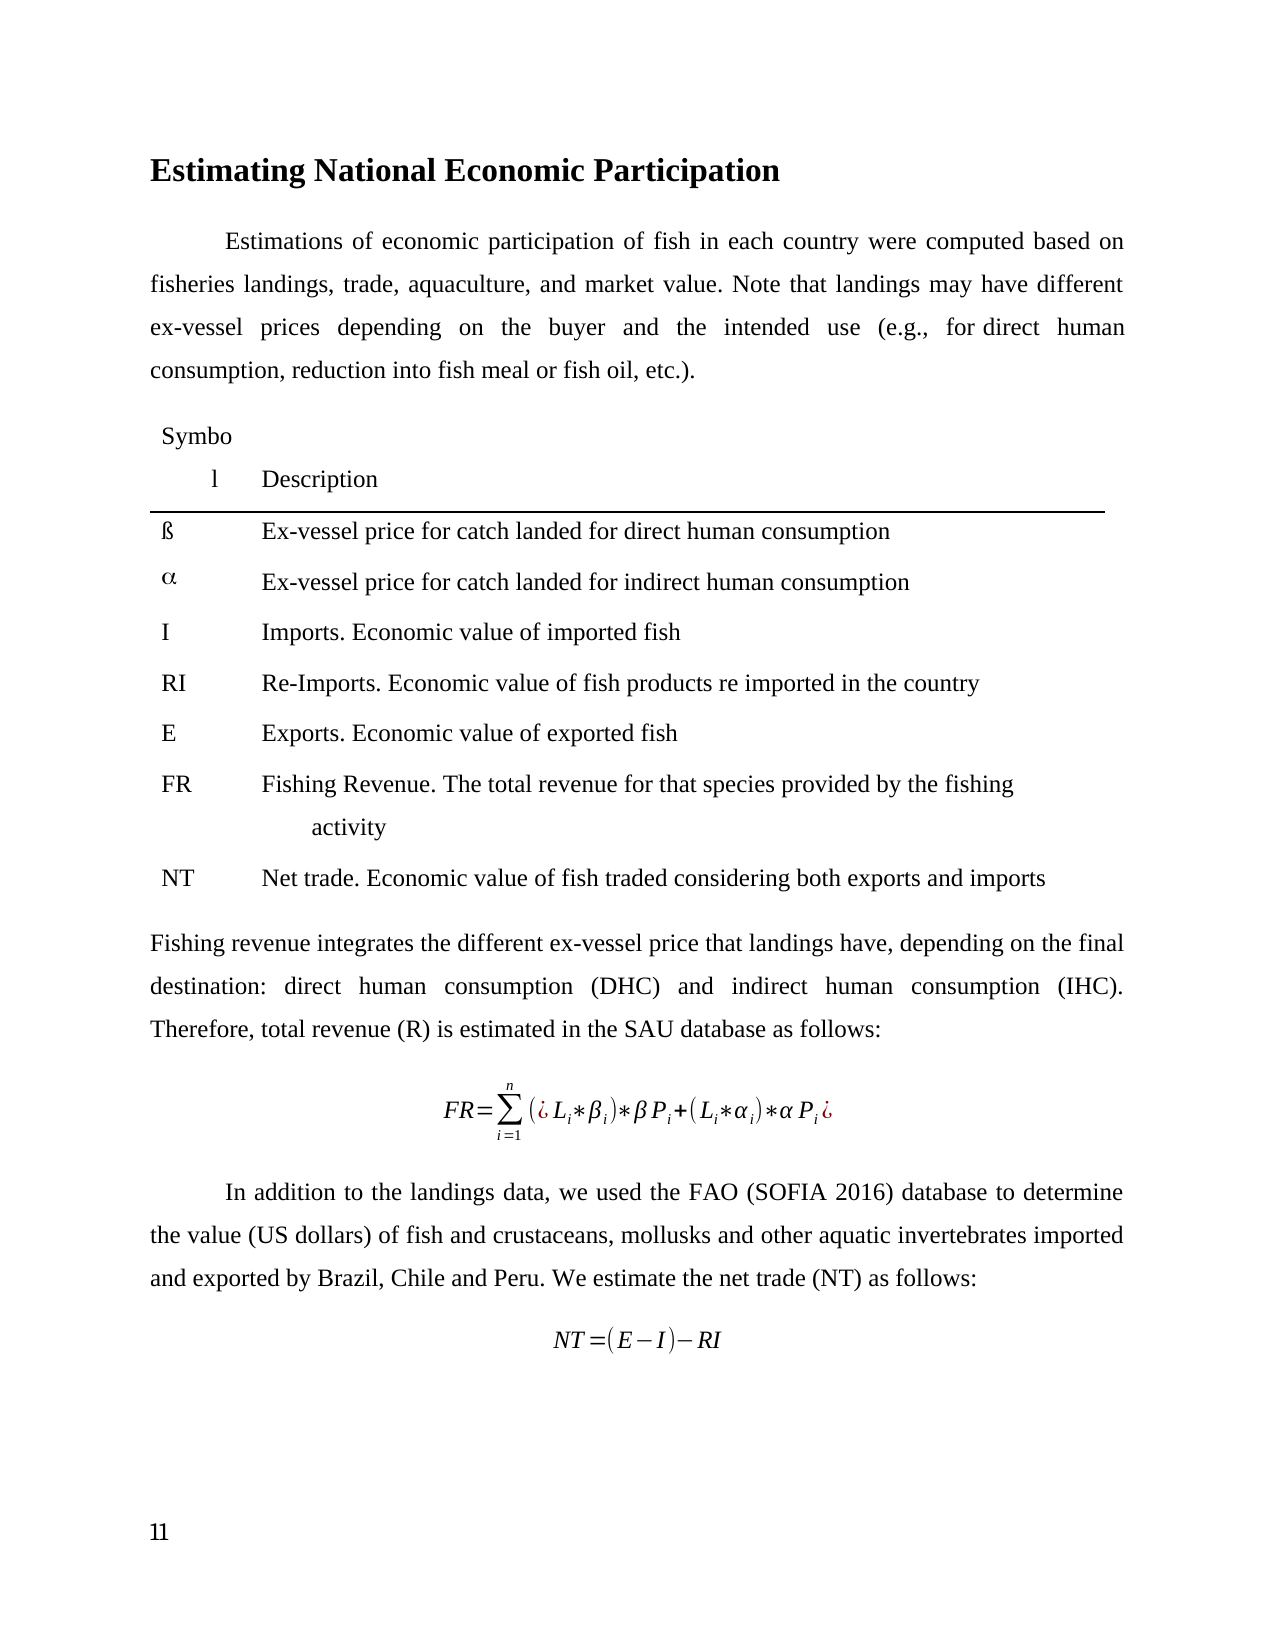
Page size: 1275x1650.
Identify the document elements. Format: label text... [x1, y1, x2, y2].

text In addition to the landings data, we used the FAO (SOFIA 2016) database to determine the value (US dollars) of fish and crustaceans, mollusks and other aquatic invertebrates imported and exported by Brazil, Chile and Peru. We estimate the net trade (NT) as follows: [150, 1177, 1125, 1292]
table_cell Ex-vessel price for catch landed for direct human consumption [250, 513, 1105, 563]
table_cell Re-Imports. Economic value of fish products re imported in the country [250, 664, 1105, 715]
text Estimations of economic participation of fish in each country were computed based on fisheries landings, trade, aquaculture, and market value. Note that landings may have different ex-vessel prices depending on the buyer and the intended use (e.g., for direct human consumption, reduction into fish meal or fish oil, etc.). [150, 226, 1125, 384]
table_cell Fishing Revenue. The total revenue for that species provided by the fishing activity [250, 765, 1105, 859]
table_header Symbol [150, 418, 250, 511]
table_cell Imports. Economic value of imported fish [250, 614, 1105, 664]
table_cell [150, 563, 250, 614]
table_cell RI [150, 664, 250, 715]
table_cell Exports. Economic value of exported fish [250, 715, 1105, 765]
table_cell Ex-vessel price for catch landed for indirect human consumption [250, 563, 1105, 614]
subtitle Estimating National Economic Participation [150, 150, 1125, 188]
table_cell FR [150, 765, 250, 859]
table_cell NT [150, 859, 250, 909]
text Fishing revenue integrates the different ex-vessel price that landings have, depending on the final destination: direct human consumption (DHC) and indirect human consumption (IHC). Therefore, total revenue (R) is estimated in the SAU database as follows: [150, 928, 1125, 1043]
table_cell Net trade. Economic value of fish traded considering both exports and imports [250, 859, 1105, 909]
table_cell E [150, 715, 250, 765]
table_cell I [150, 614, 250, 664]
table_cell ß [150, 513, 250, 563]
table_header Description [250, 418, 1105, 511]
